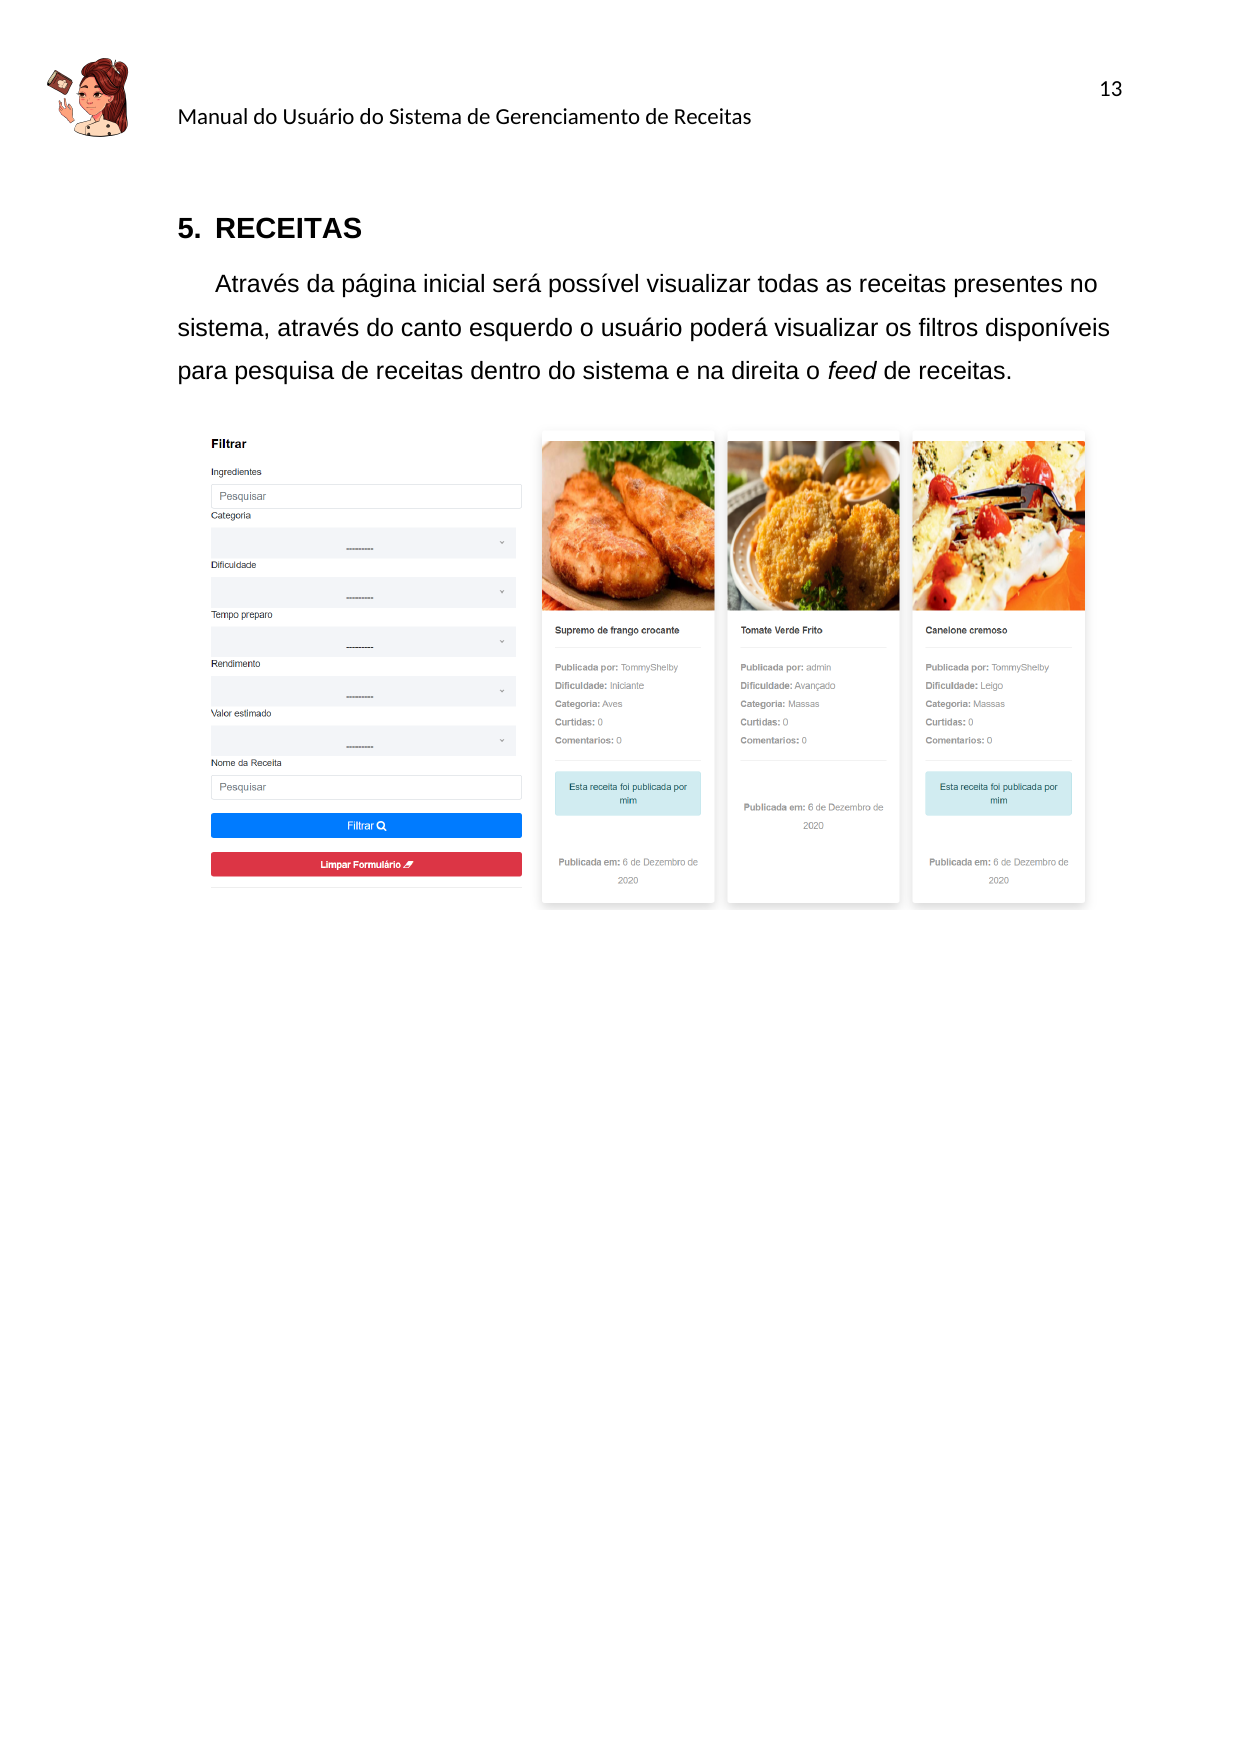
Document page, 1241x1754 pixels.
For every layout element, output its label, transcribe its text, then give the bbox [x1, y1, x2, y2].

picture [201, 423, 1099, 910]
text Através da página inicial será possível visualizar todas as receitas presentes no sistema, através do canto esquerdo o usuário poderá visualizar os filtros disponíveis para pesquisa de receitas dentro do sistema e na direita o feed de receitas. [177, 269, 1122, 384]
subtitle RECEITAS [177, 211, 1122, 244]
picture [39, 45, 143, 149]
